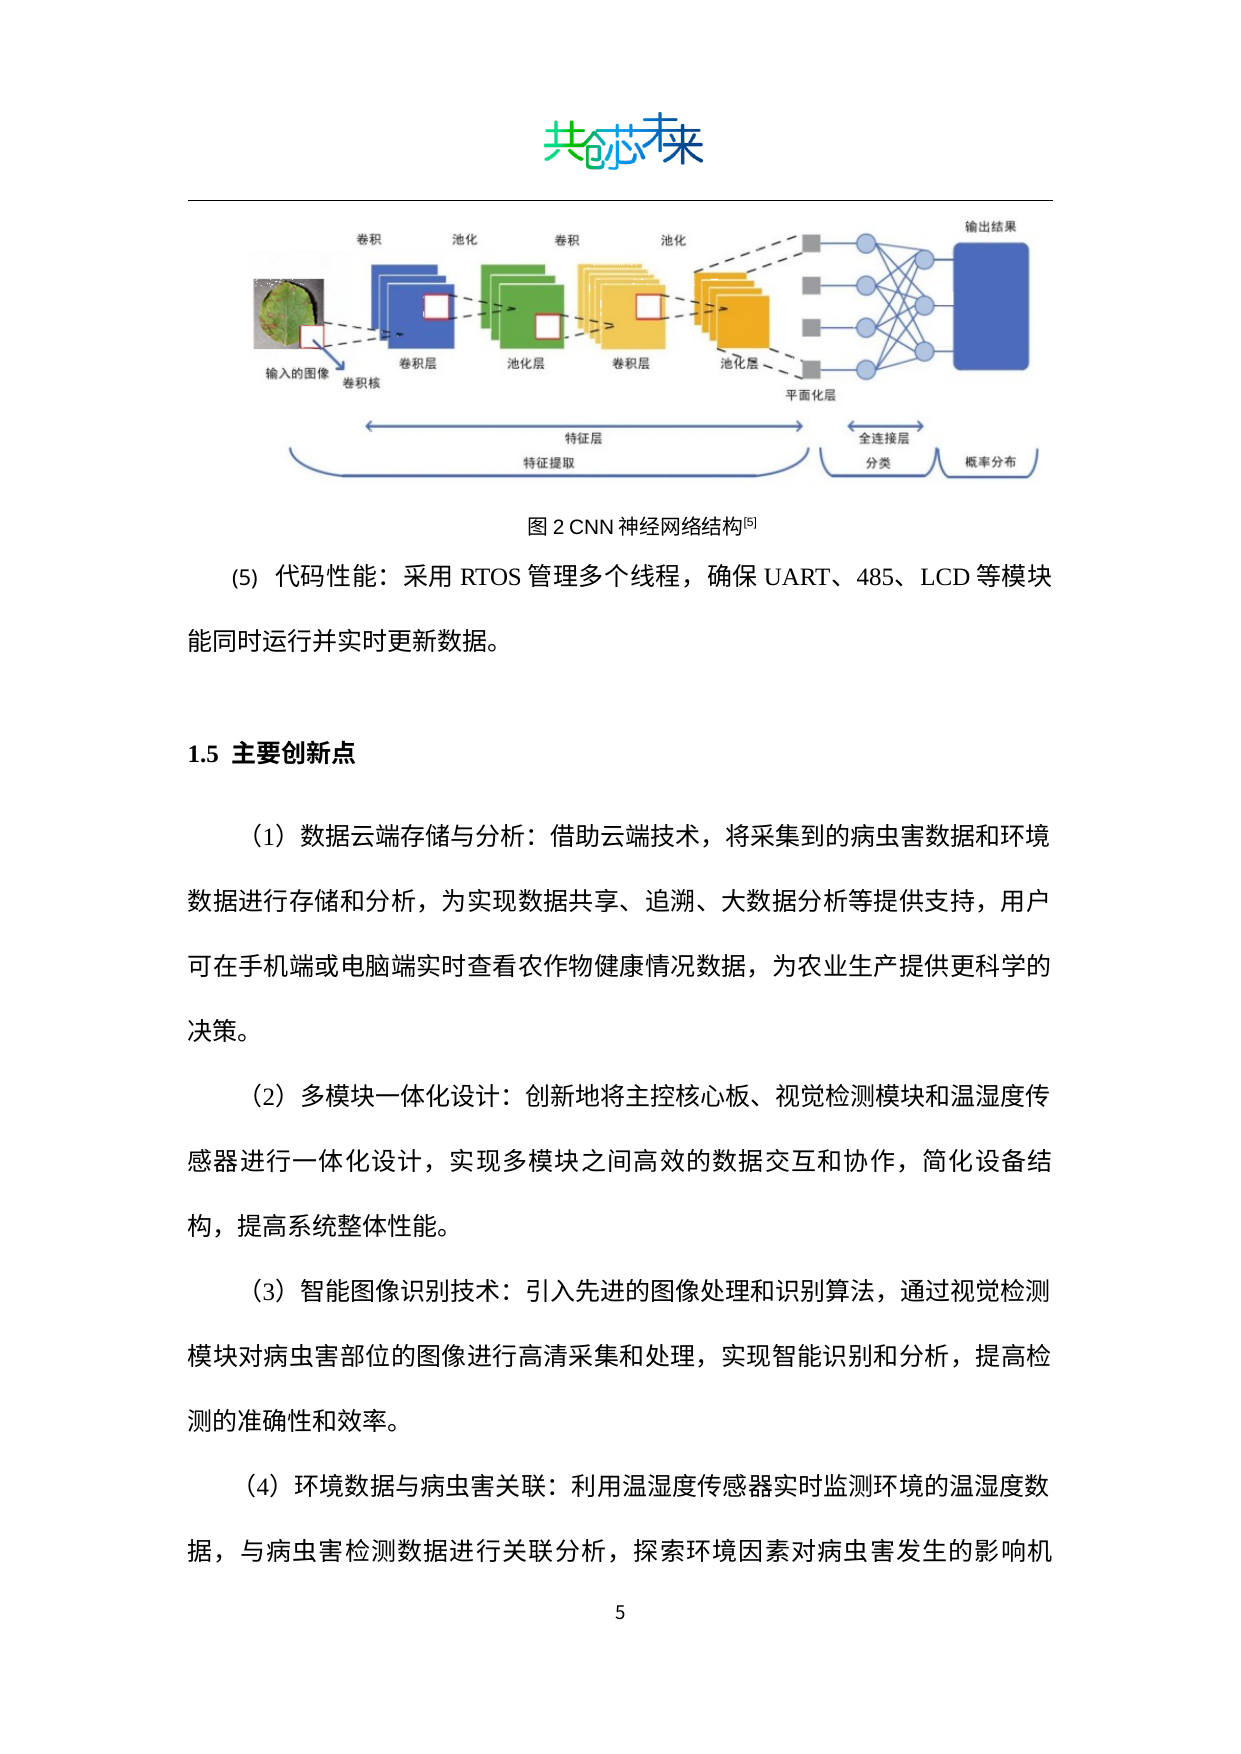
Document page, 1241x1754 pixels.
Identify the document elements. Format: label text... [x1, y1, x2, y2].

list 代码性能：采用RTOS管理多个线程，确保UART、485、LCD等模块能同时运行并实时更新数据。 [187, 542, 1053, 672]
list 主要创新点 [187, 719, 1053, 784]
list （2）多模块一体化设计：创新地将主控核心板、视觉检测模块和温湿度传感器进行一体化设计，实现多模块之间高效的数据交互和协作，简化设备结构，提高系统整体性能。 [187, 1062, 1053, 1257]
picture [243, 217, 1041, 498]
list （4）环境数据与病虫害关联：利用温湿度传感器实时监测环境的温湿度数据，与病虫害检测数据进行关联分析，探索环境因素对病虫害发生的影响机制，为农民提供更准确的防治建议。 [187, 1452, 1053, 1582]
list （3）智能图像识别技术：引入先进的图像处理和识别算法，通过视觉检测模块对病虫害部位的图像进行高清采集和处理，实现智能识别和分析，提高检测的准确性和效率。 [187, 1257, 1053, 1452]
picture [510, 88, 730, 198]
list （1）数据云端存储与分析：借助云端技术，将采集到的病虫害数据和环境数据进行存储和分析，为实现数据共享、追溯、大数据分析等提供支持，用户可在手机端或电脑端实时查看农作物健康情况数据，为农业生产提供更科学的决策。 [187, 802, 1053, 1062]
text 图 2 CNN神经网络结构[5] [231, 509, 1053, 542]
